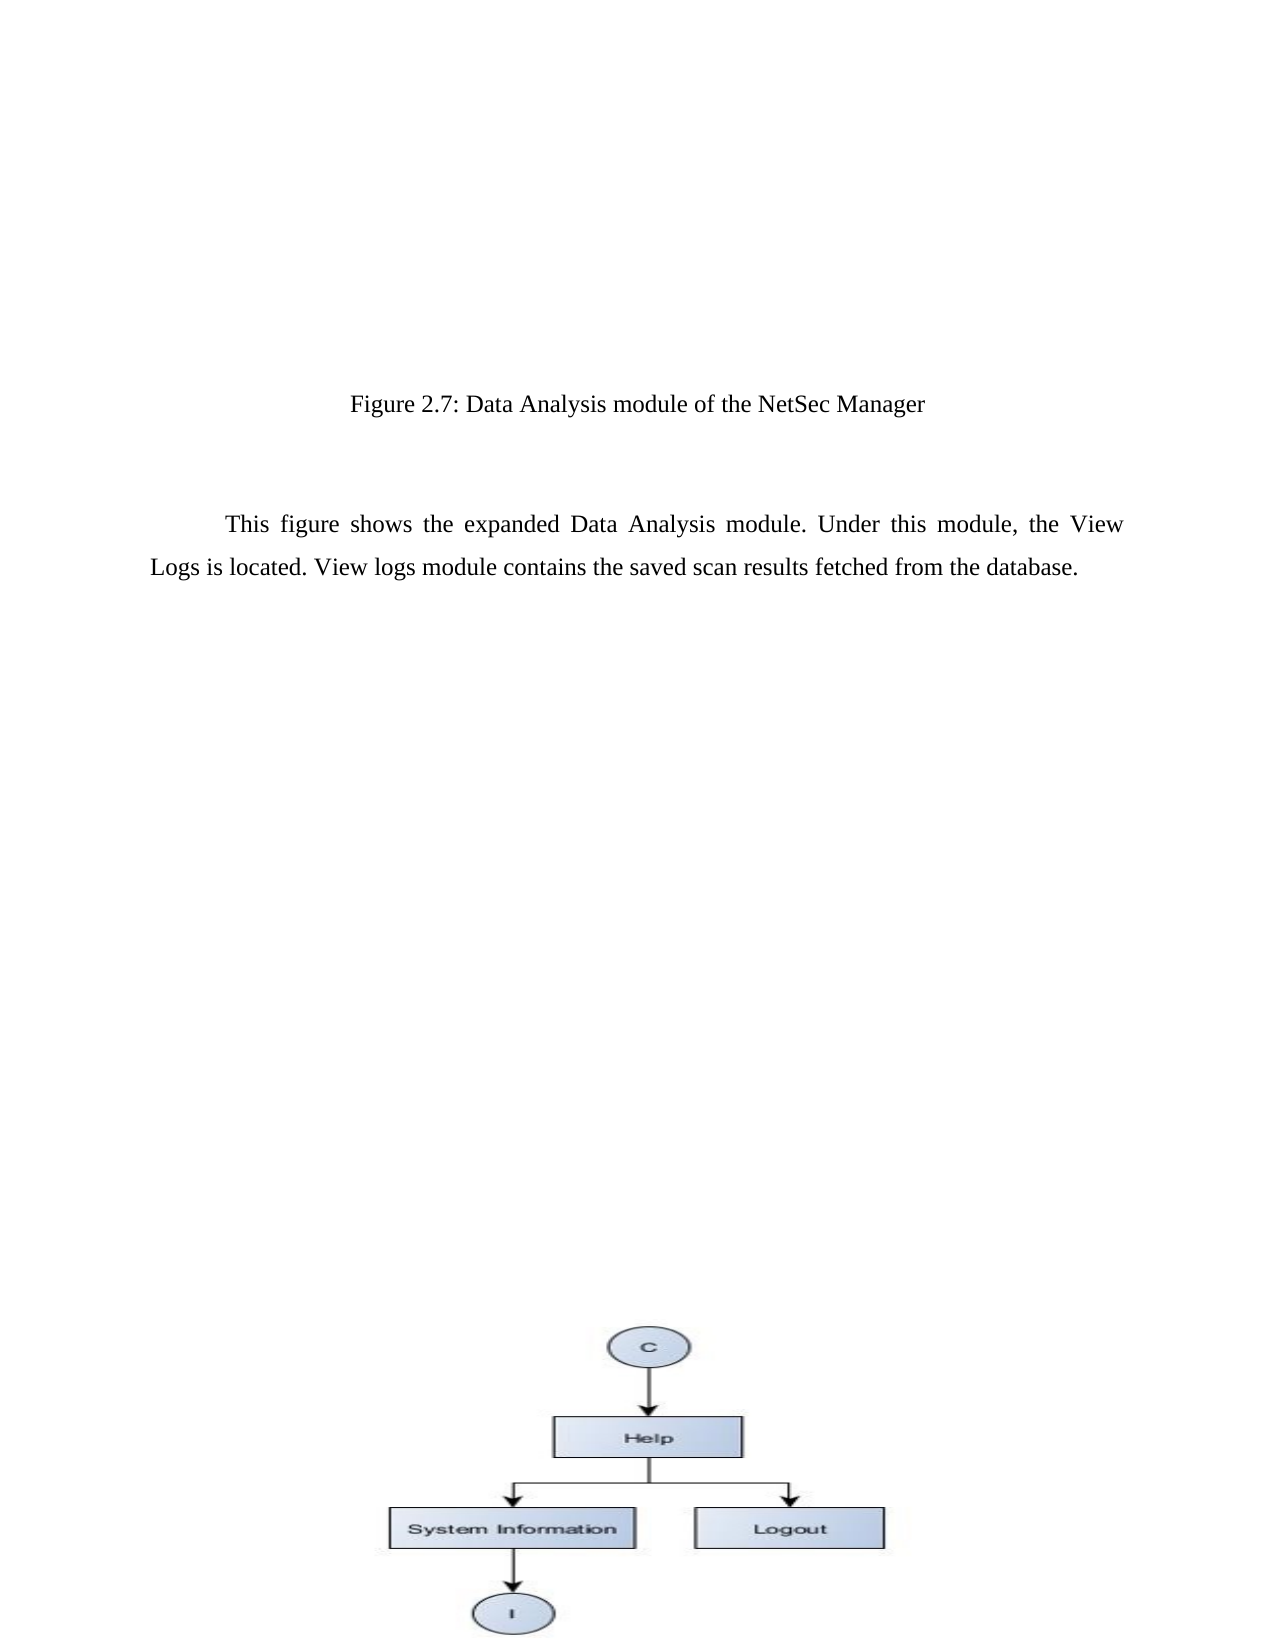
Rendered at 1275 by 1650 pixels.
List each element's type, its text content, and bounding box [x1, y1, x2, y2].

text This figure shows the expanded Data Analysis module. Under this module, the View Logs is located. View logs module contains the saved scan results fetched from the database. [150, 509, 1125, 581]
picture [359, 1311, 912, 1647]
text Figure 2.7: Data Analysis module of the NetSec Manager [150, 389, 1125, 418]
